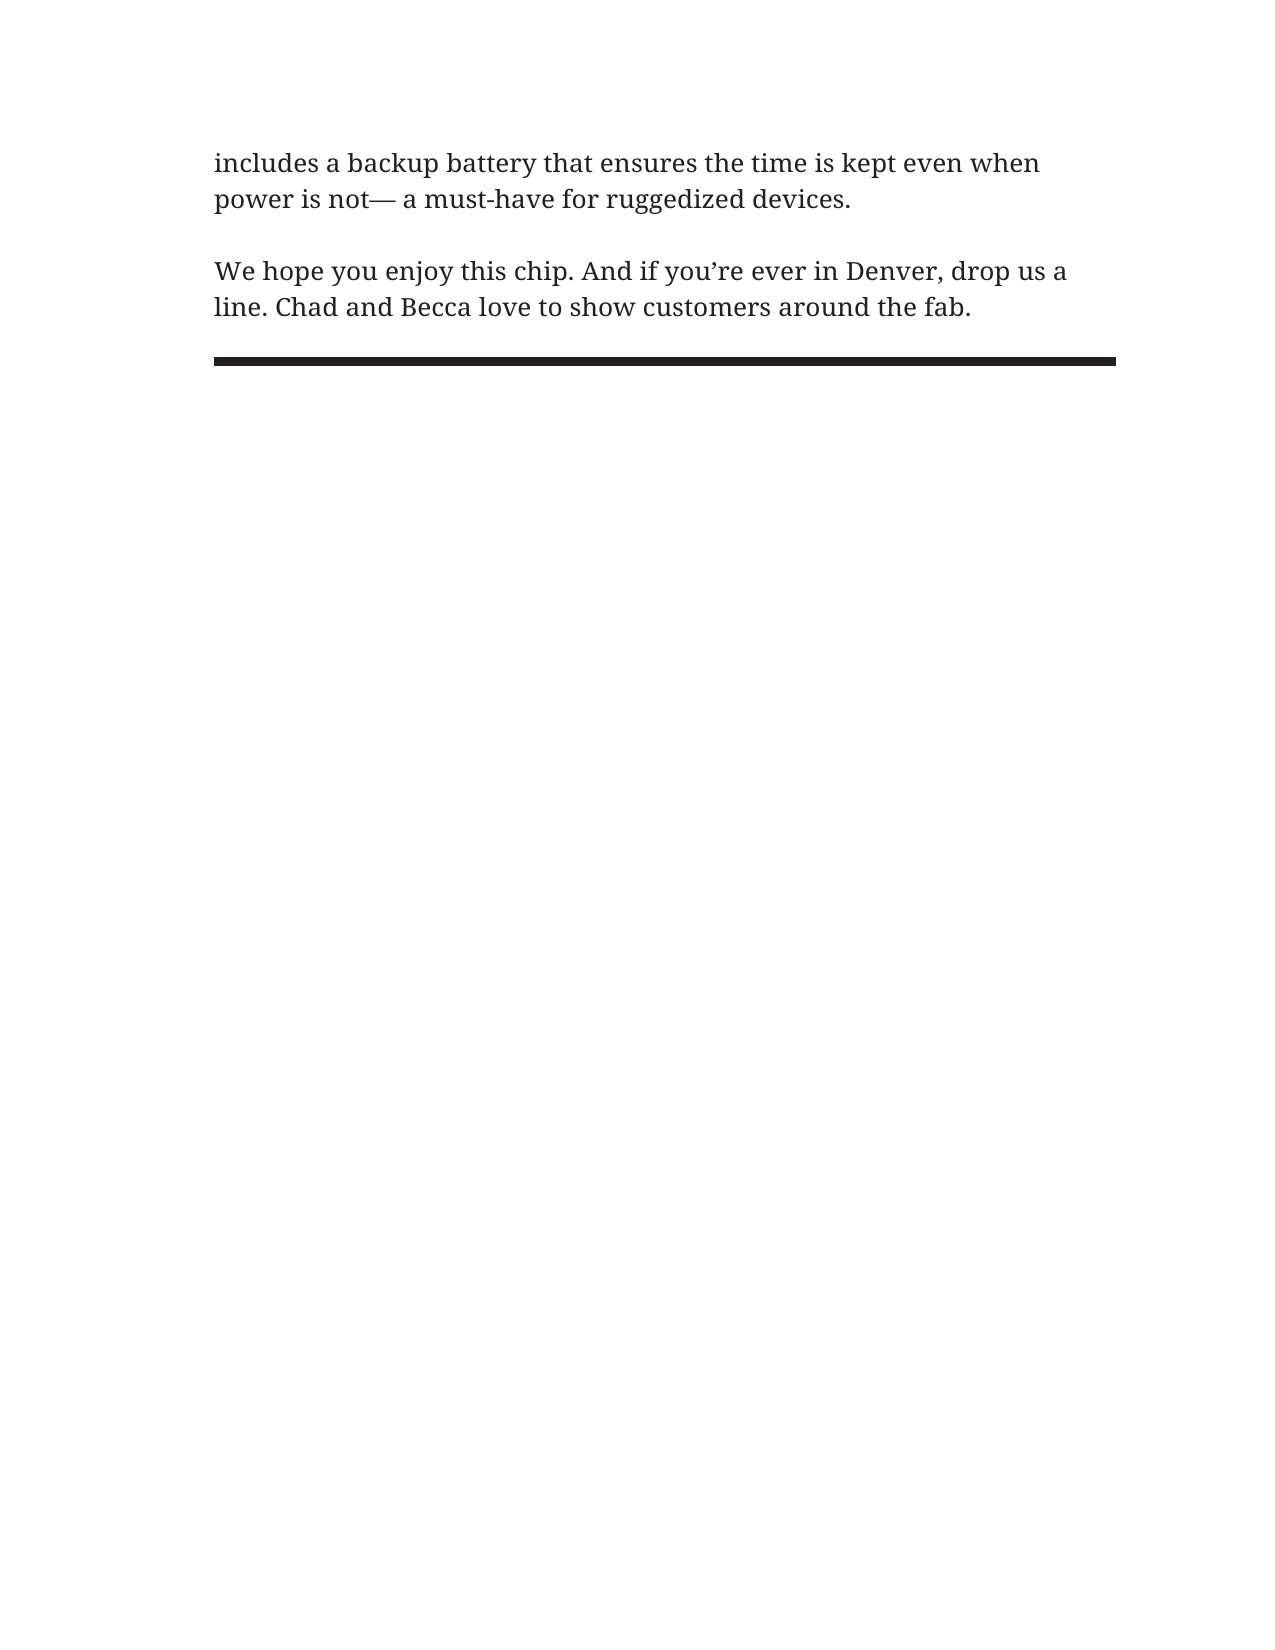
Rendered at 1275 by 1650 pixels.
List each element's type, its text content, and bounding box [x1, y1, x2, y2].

text We hope you enjoy this chip. And if you’re ever in Denver, drop us a line. Chad and Becca love to show customers around the fab. [214, 253, 1077, 324]
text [214, 146, 1089, 216]
